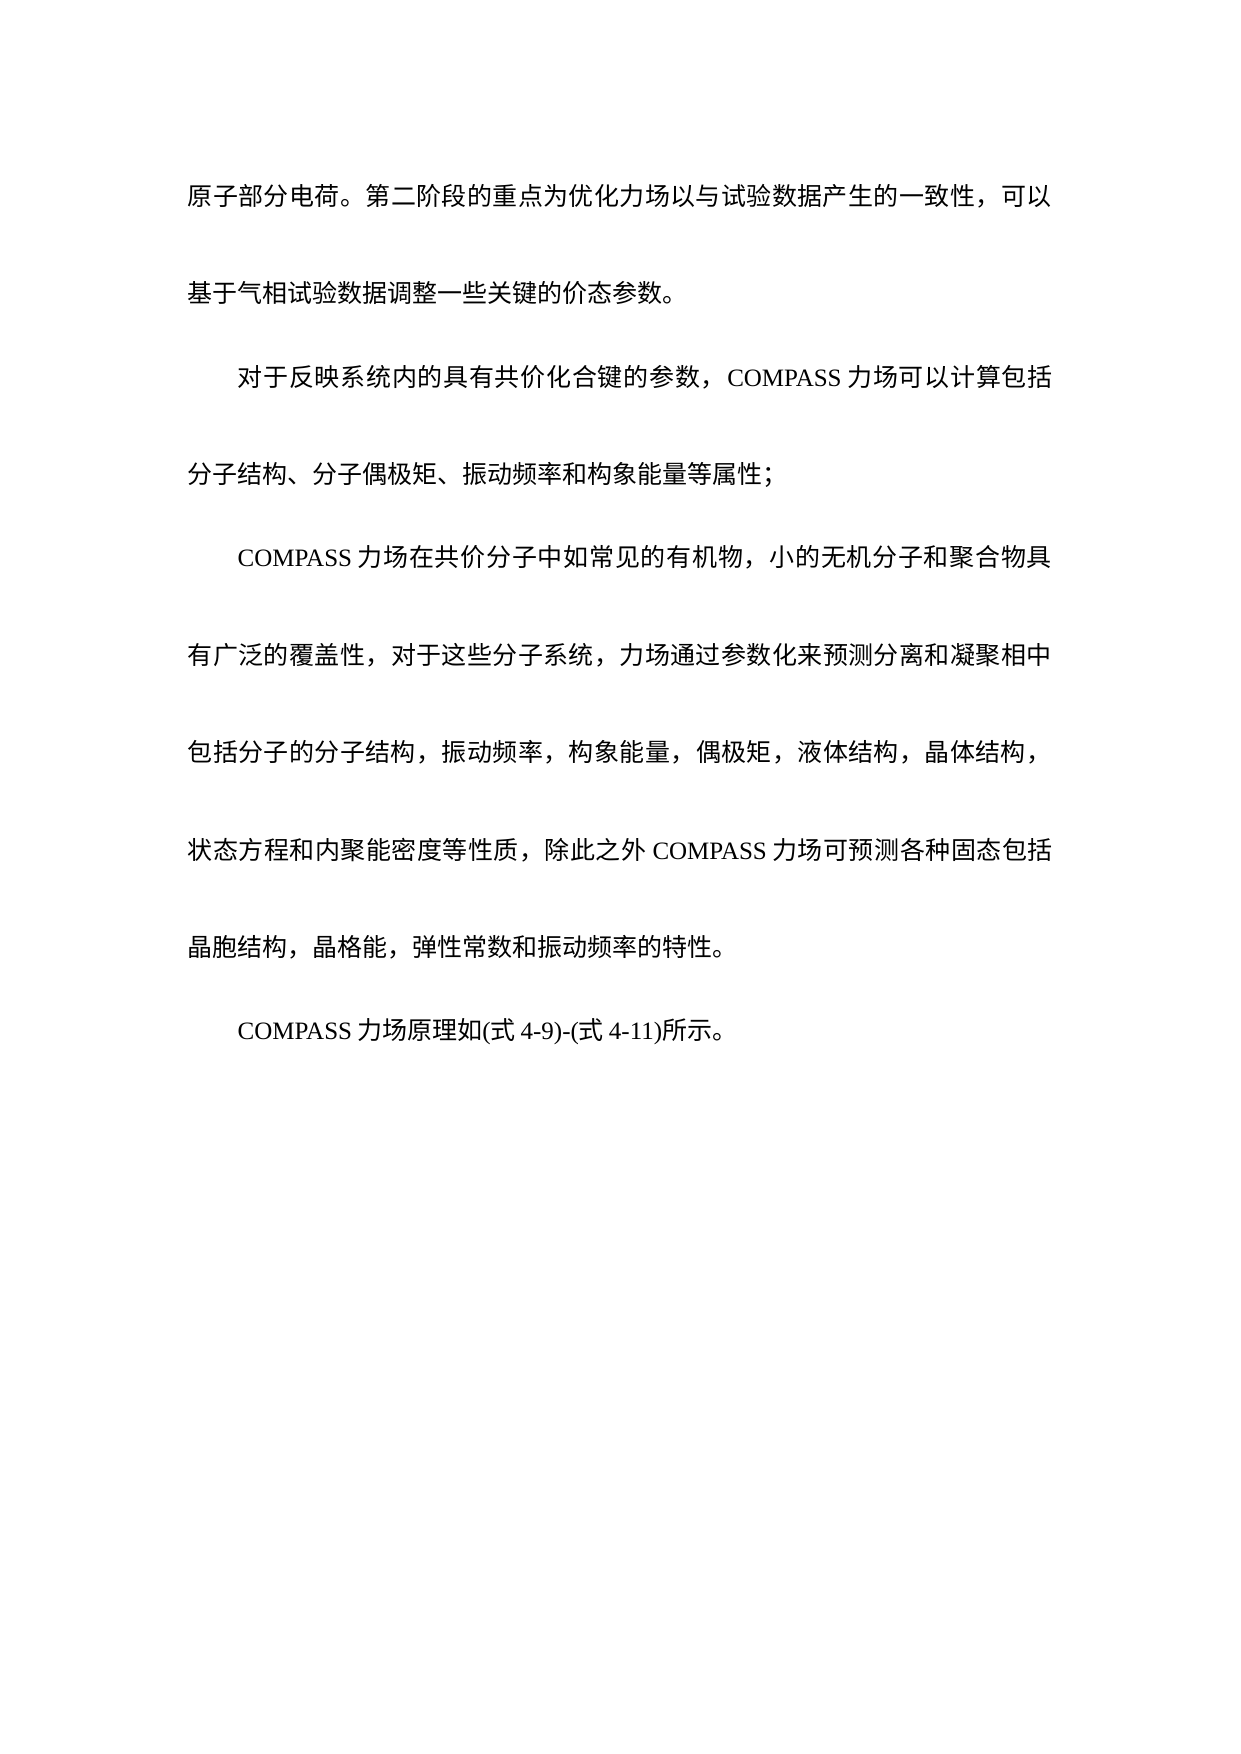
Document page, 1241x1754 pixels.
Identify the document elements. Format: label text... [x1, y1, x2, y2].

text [187, 162, 1053, 324]
text 对于反映系统内的具有共价化合键的参数，COMPASS力场可以计算包括分子结构、分子偶极矩、振动频率和构象能量等属性； [187, 343, 1053, 505]
text COMPASS力场在共价分子中如常见的有机物，小的无机分子和聚合物具有广泛的覆盖性，对于这些分子系统，力场通过参数化来预测分离和凝聚相中包括分子的分子结构，振动频率，构象能量，偶极矩，液体结构，晶体结构，状态方程和内聚能密度等性质，除此之外COMPASS力场可预测各种固态包括晶胞结构，晶格能，弹性常数和振动频率的特性。 [187, 523, 1053, 978]
text COMPASS力场原理如(式4-9)-(式4-11)所示。 [187, 996, 1053, 1061]
